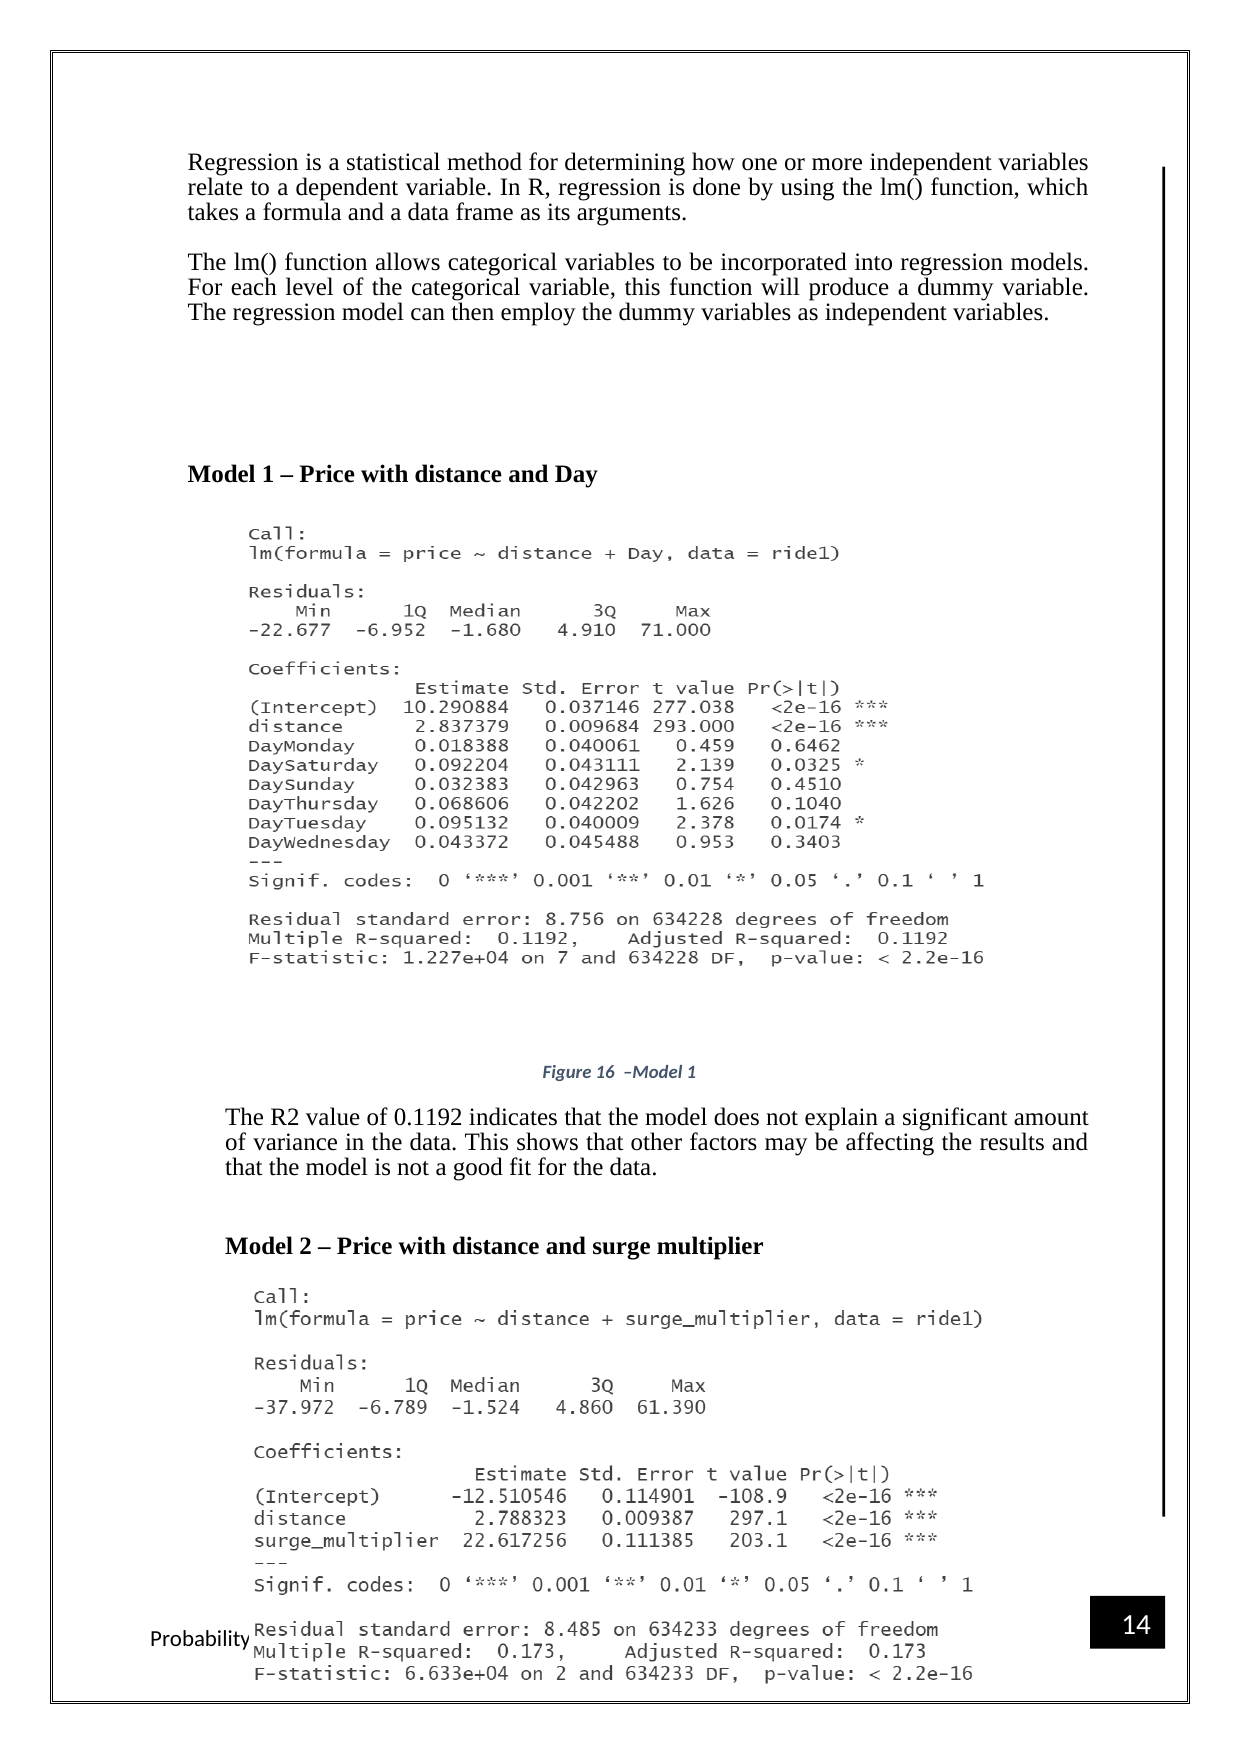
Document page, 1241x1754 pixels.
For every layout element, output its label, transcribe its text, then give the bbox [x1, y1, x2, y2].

text Model 2 – Price with distance and surge multiplier [225, 1232, 1090, 1259]
text Figure 16 –Model 1 [150, 1060, 1090, 1083]
text Model 1 – Price with distance and Day [187, 461, 1090, 488]
picture [241, 515, 997, 970]
picture [248, 1277, 992, 1689]
text Regression is a statistical method for determining how one or more independent variables relate to a dependent variable. In R, regression is done by using the lm() function, which takes a formula and a data frame as its arguments. [187, 150, 1090, 225]
text The lm() function allows categorical variables to be incorporated into regression models. For each level of the categorical variable, this function will produce a dummy variable. The regression model can then employ the dummy variables as independent variables. [187, 250, 1090, 325]
text The R2 value of 0.1192 indicates that the model does not explain a significant amount of variance in the data. This shows that other factors may be affecting the results and that the model is not a good fit for the data. [225, 1105, 1090, 1180]
